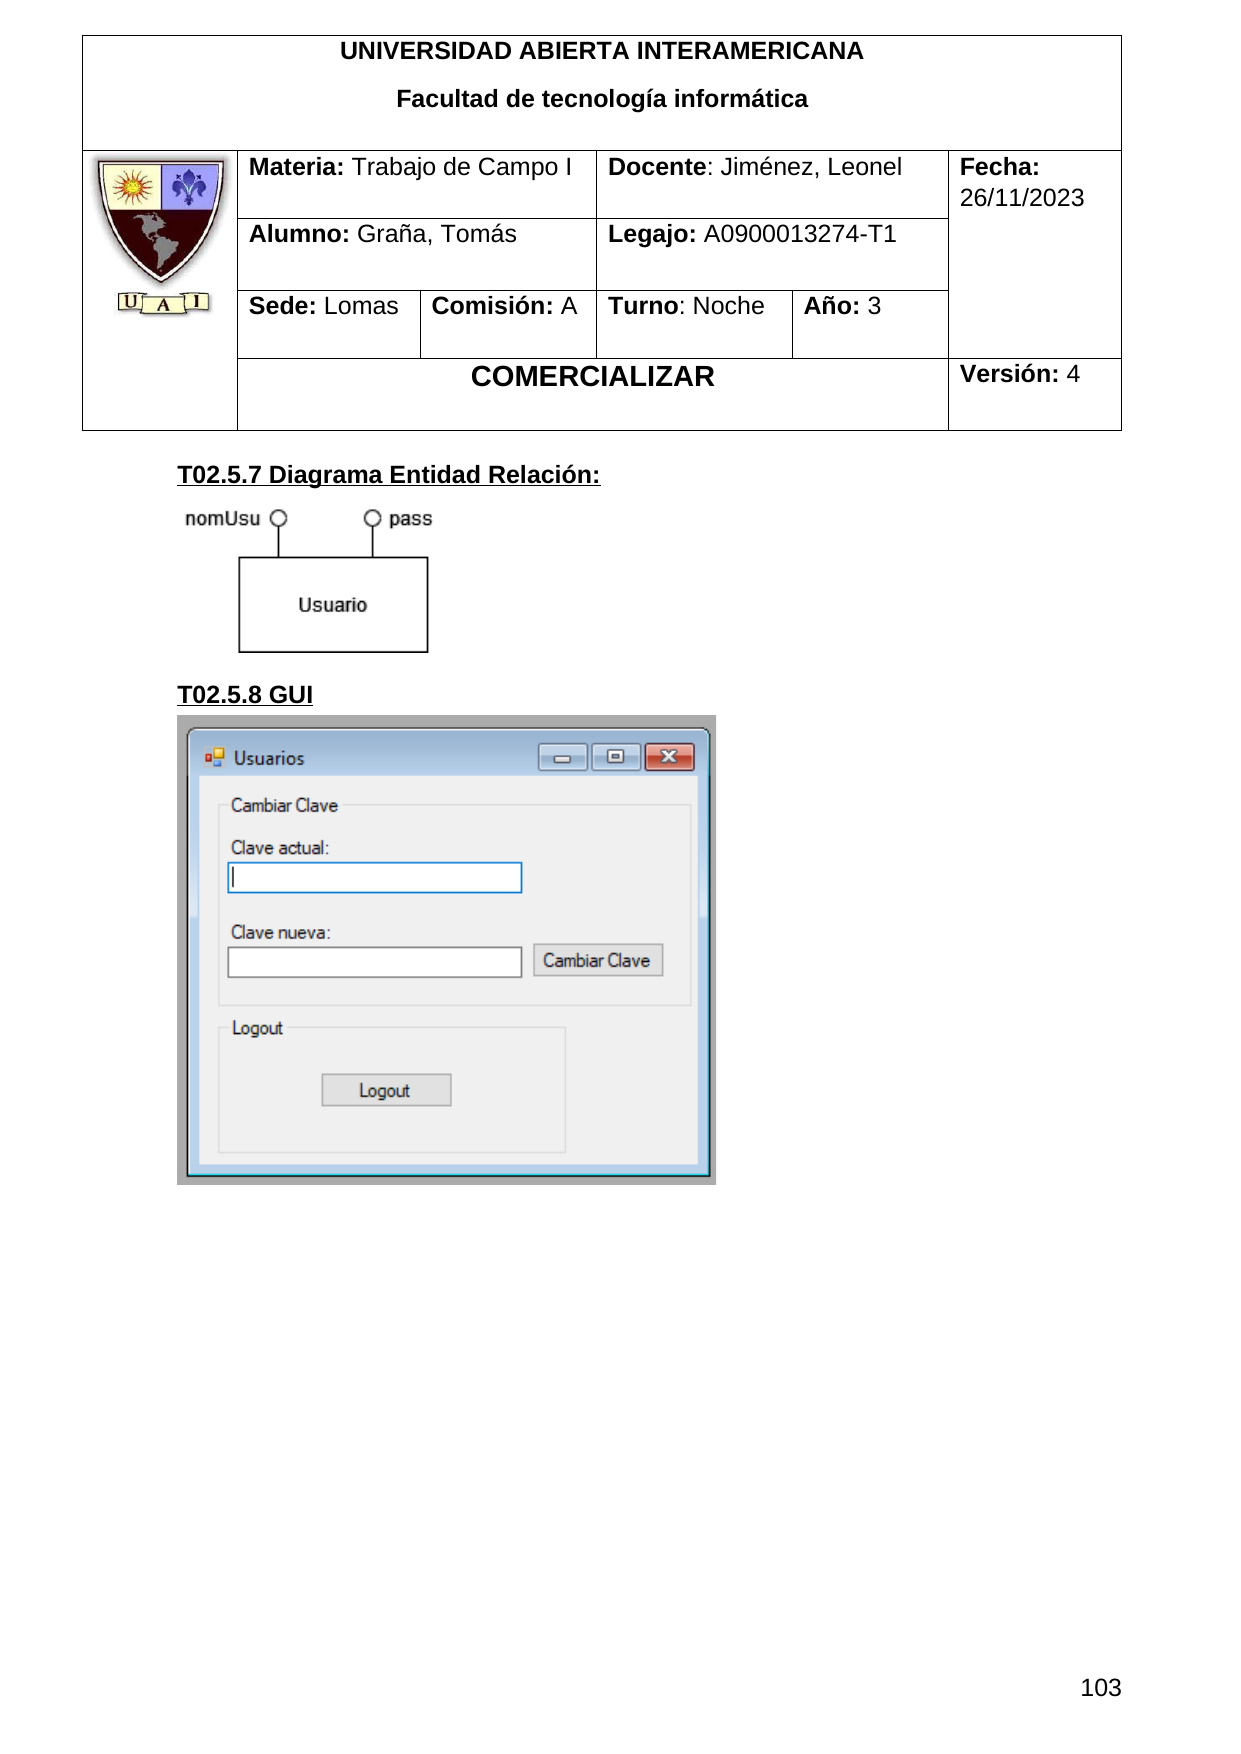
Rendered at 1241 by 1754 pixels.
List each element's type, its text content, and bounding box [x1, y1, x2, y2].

picture [177, 495, 460, 653]
subtitle T02.5.8 GUI [177, 680, 1122, 709]
subtitle T02.5.7 Diagrama Entidad Relación: [177, 460, 1122, 488]
picture [87, 151, 234, 320]
picture [177, 715, 717, 1185]
